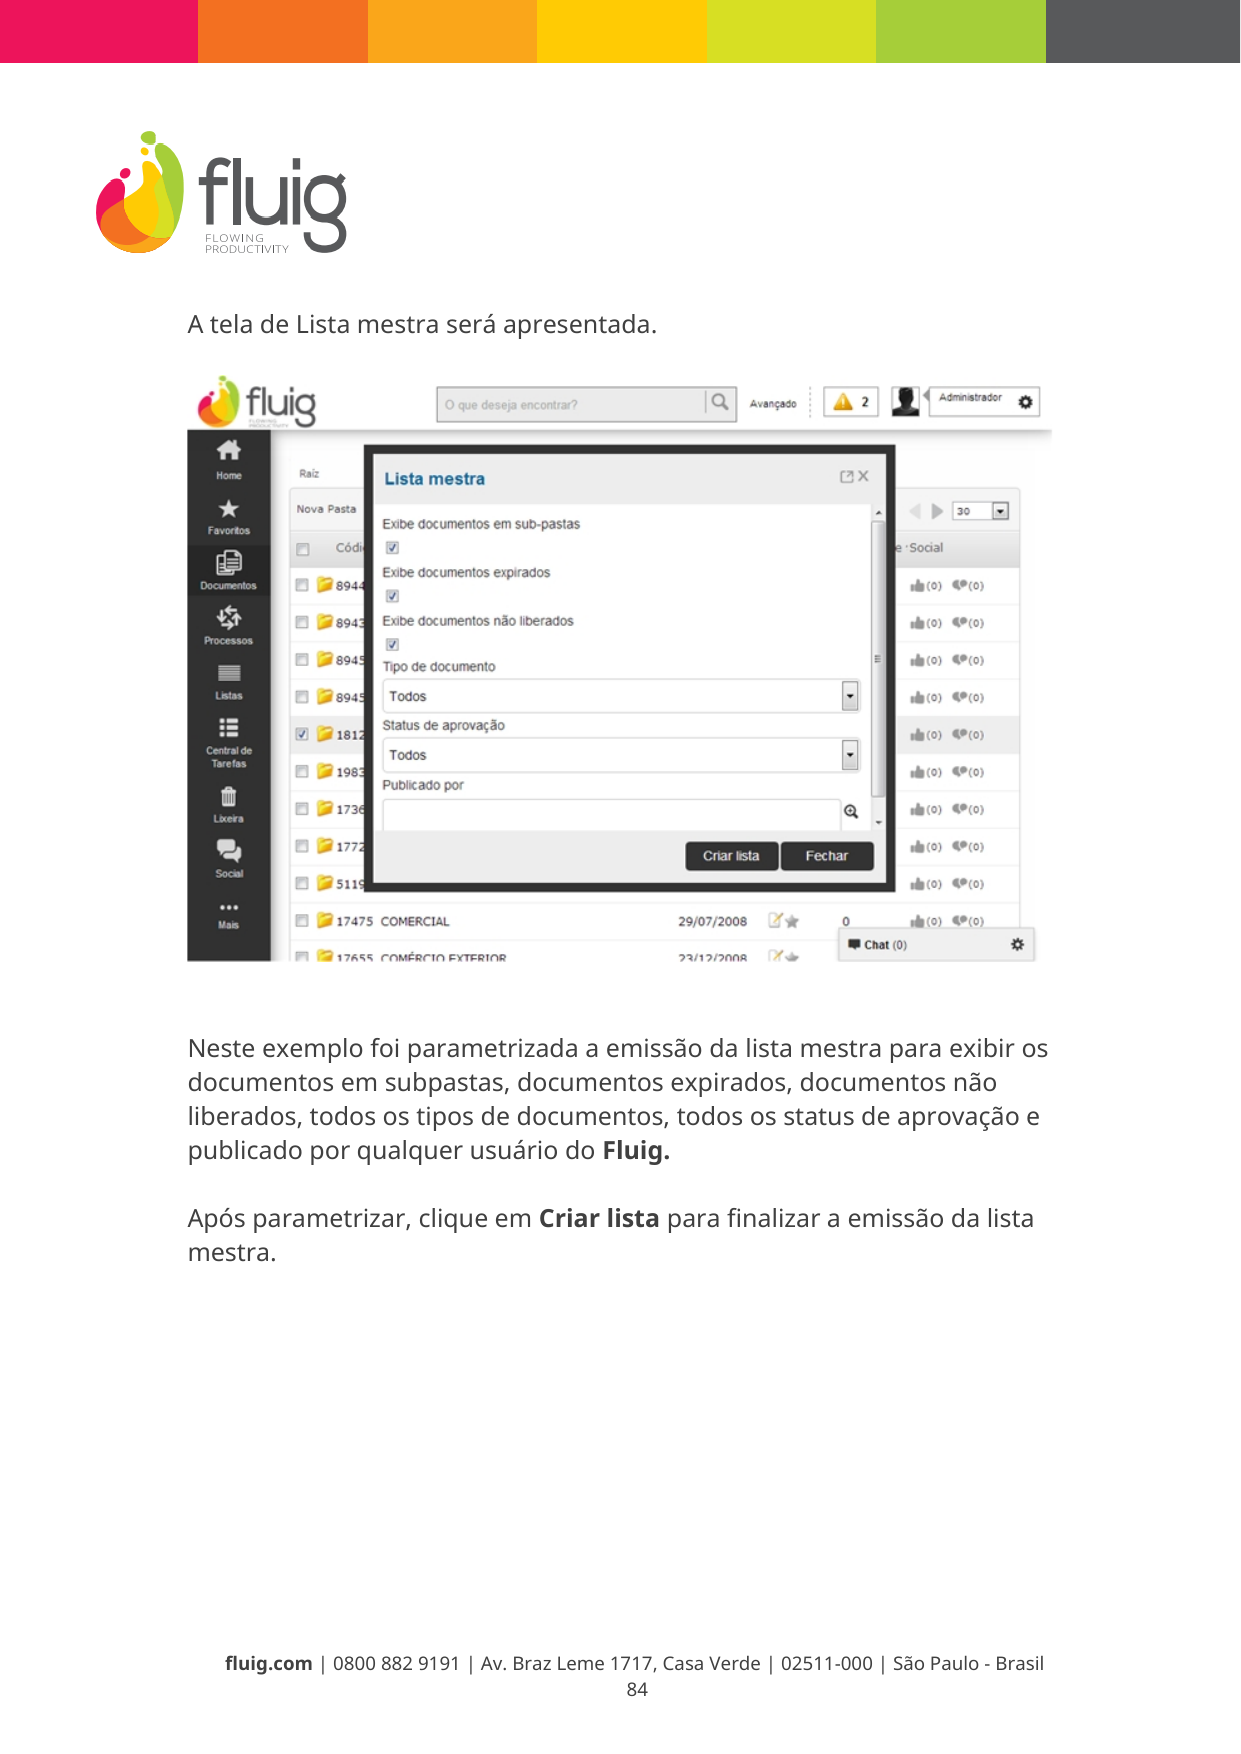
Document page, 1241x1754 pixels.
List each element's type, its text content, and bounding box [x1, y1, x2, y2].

text Neste exemplo foi parametrizada a emissão da lista mestra para exibir os documentos em subpastas, documentos expirados, documentos não liberados, todos os tipos de documentos, todos os status de aprovação e publicado por qualquer usuário do Fluig. [187, 1030, 1053, 1166]
text Após parametrizar, clique em Criar lista para finalizar a emissão da lista mestra. [187, 1201, 1053, 1269]
text A tela de Lista mestra será apresentada. [187, 307, 1053, 341]
picture [187, 375, 1053, 962]
